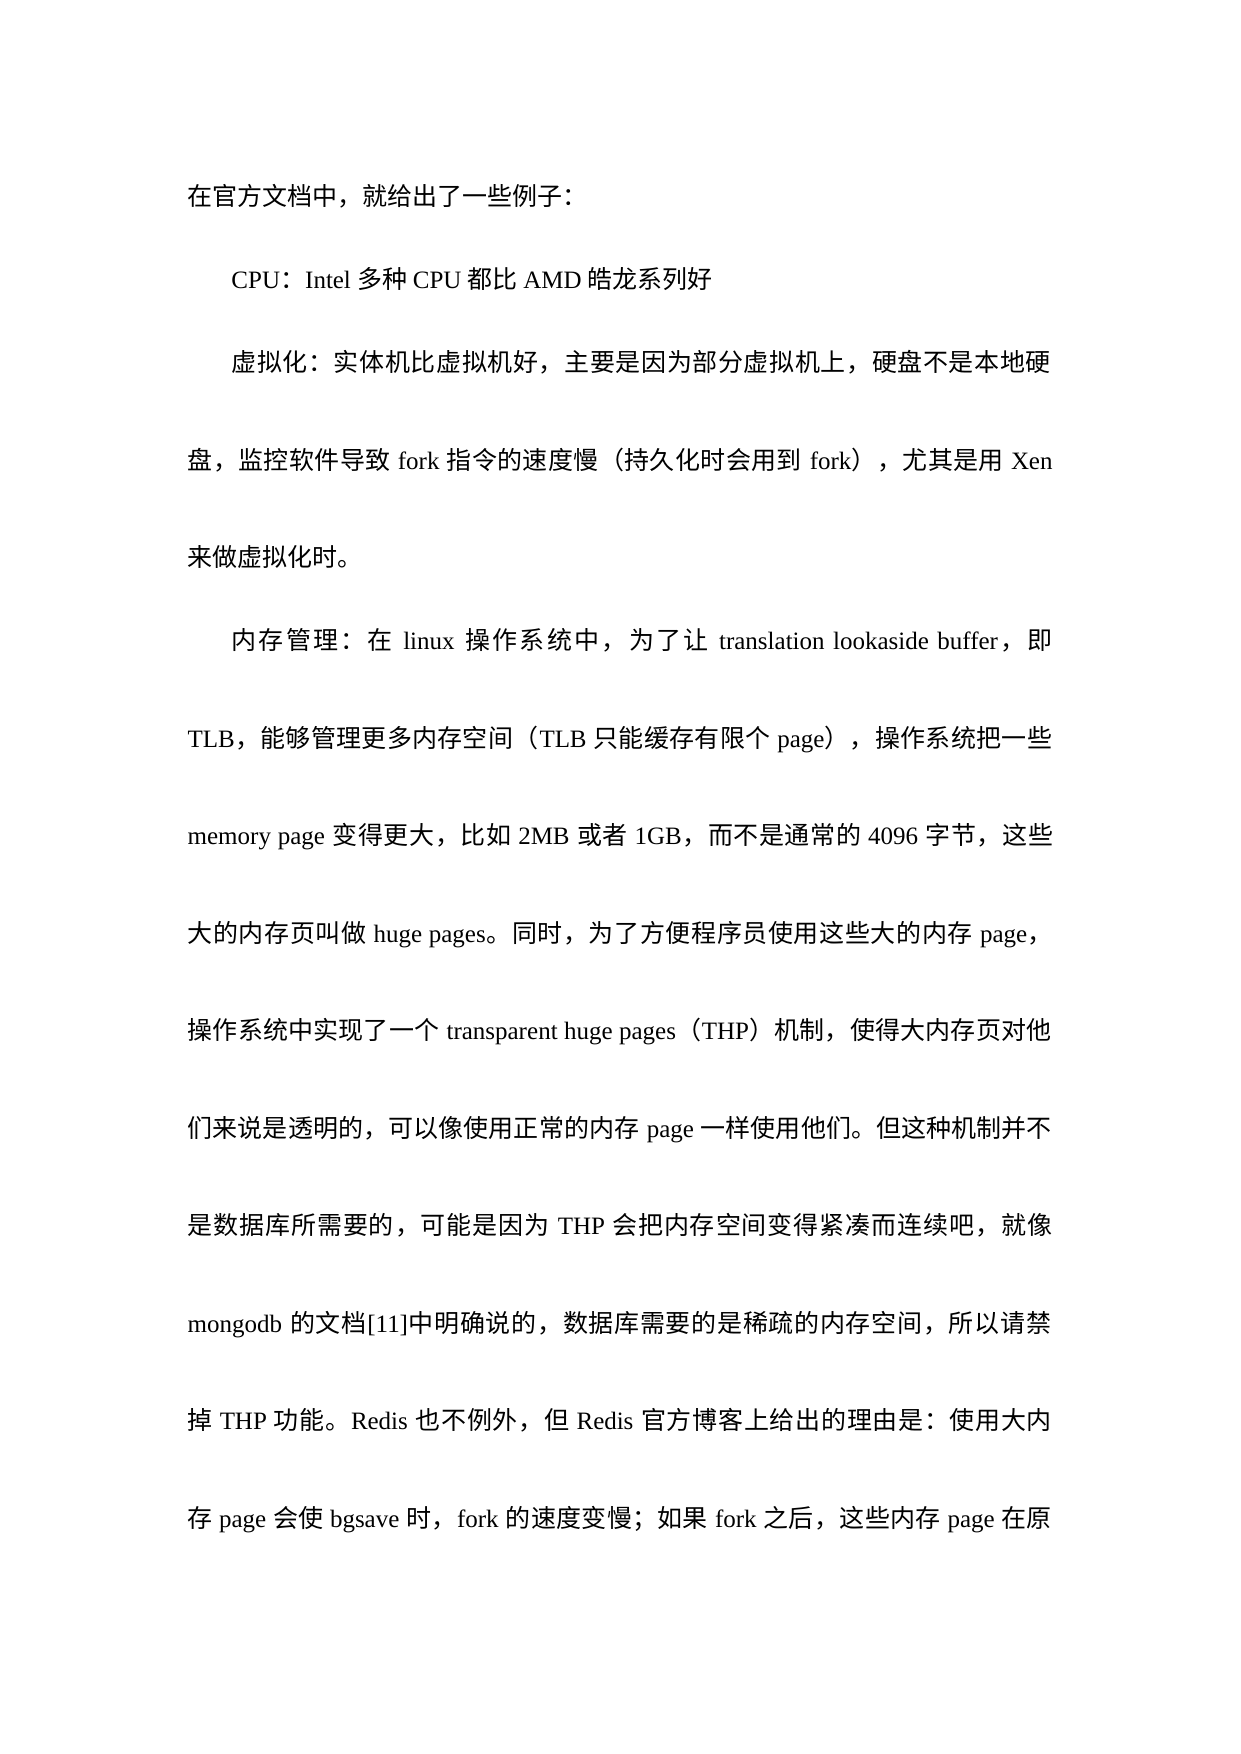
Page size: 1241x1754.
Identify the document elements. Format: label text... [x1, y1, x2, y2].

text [187, 606, 1053, 1549]
text CPU：Intel 多种 CPU 都比 AMD 皓龙系列好 [187, 245, 1053, 310]
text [187, 162, 1053, 227]
text 虚拟化：实体机比虚拟机好，主要是因为部分虚拟机上，硬盘不是本地硬盘，监控软件导致 fork 指令的速度慢（持久化时会用到 fork），尤其是用 Xen 来做虚拟化时。 [187, 328, 1053, 588]
